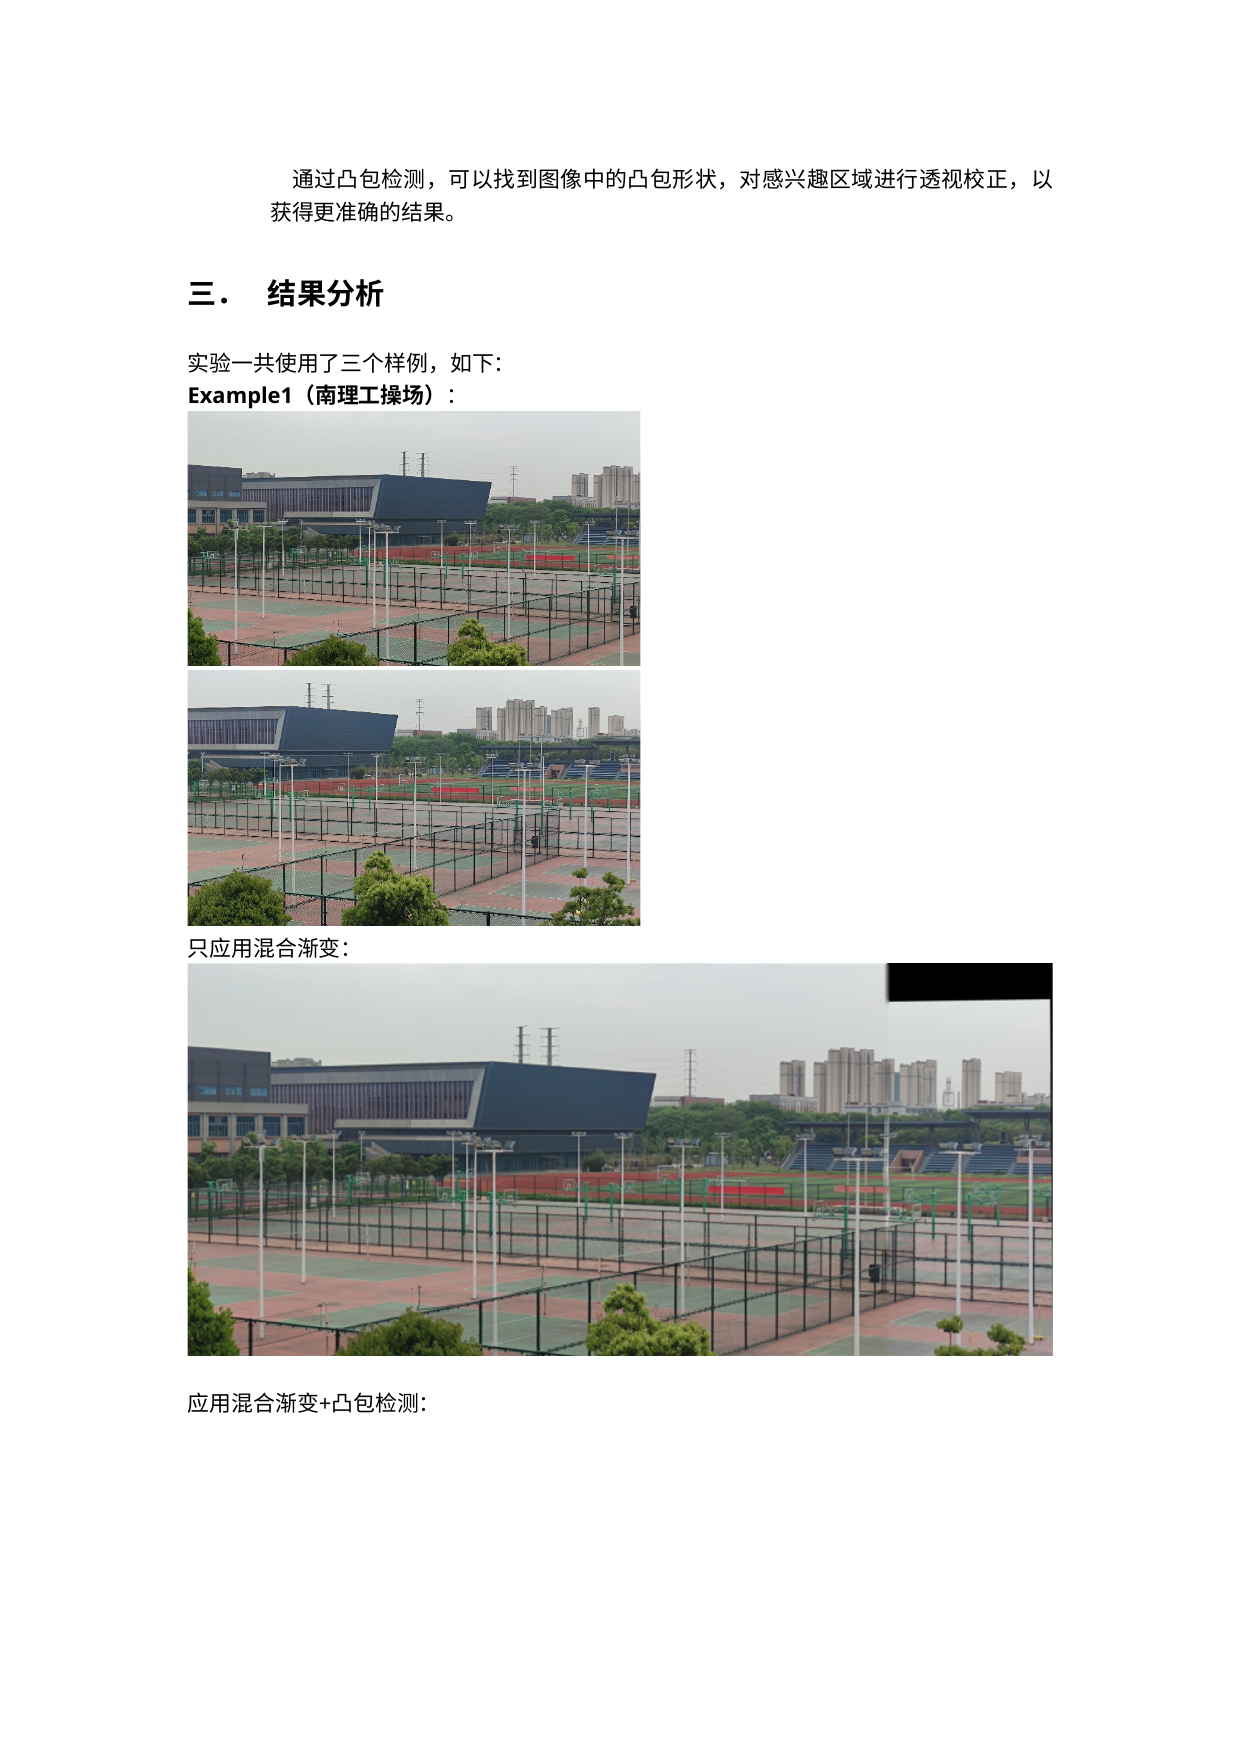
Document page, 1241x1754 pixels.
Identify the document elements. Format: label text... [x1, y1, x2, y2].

picture [187, 963, 1053, 1356]
text 只应用混合渐变： [187, 931, 1053, 963]
text Example1（南理工操场）： [187, 378, 1053, 411]
subtitle 结果分析 [187, 259, 1053, 324]
text 实验一共使用了三个样例，如下： [187, 346, 1053, 378]
list 通过凸包检测，可以找到图像中的凸包形状，对感兴趣区域进行透视校正，以获得更准确的结果。 [270, 162, 1053, 227]
picture [187, 411, 641, 666]
picture [187, 670, 641, 926]
text 应用混合渐变+凸包检测： [187, 1386, 1053, 1418]
